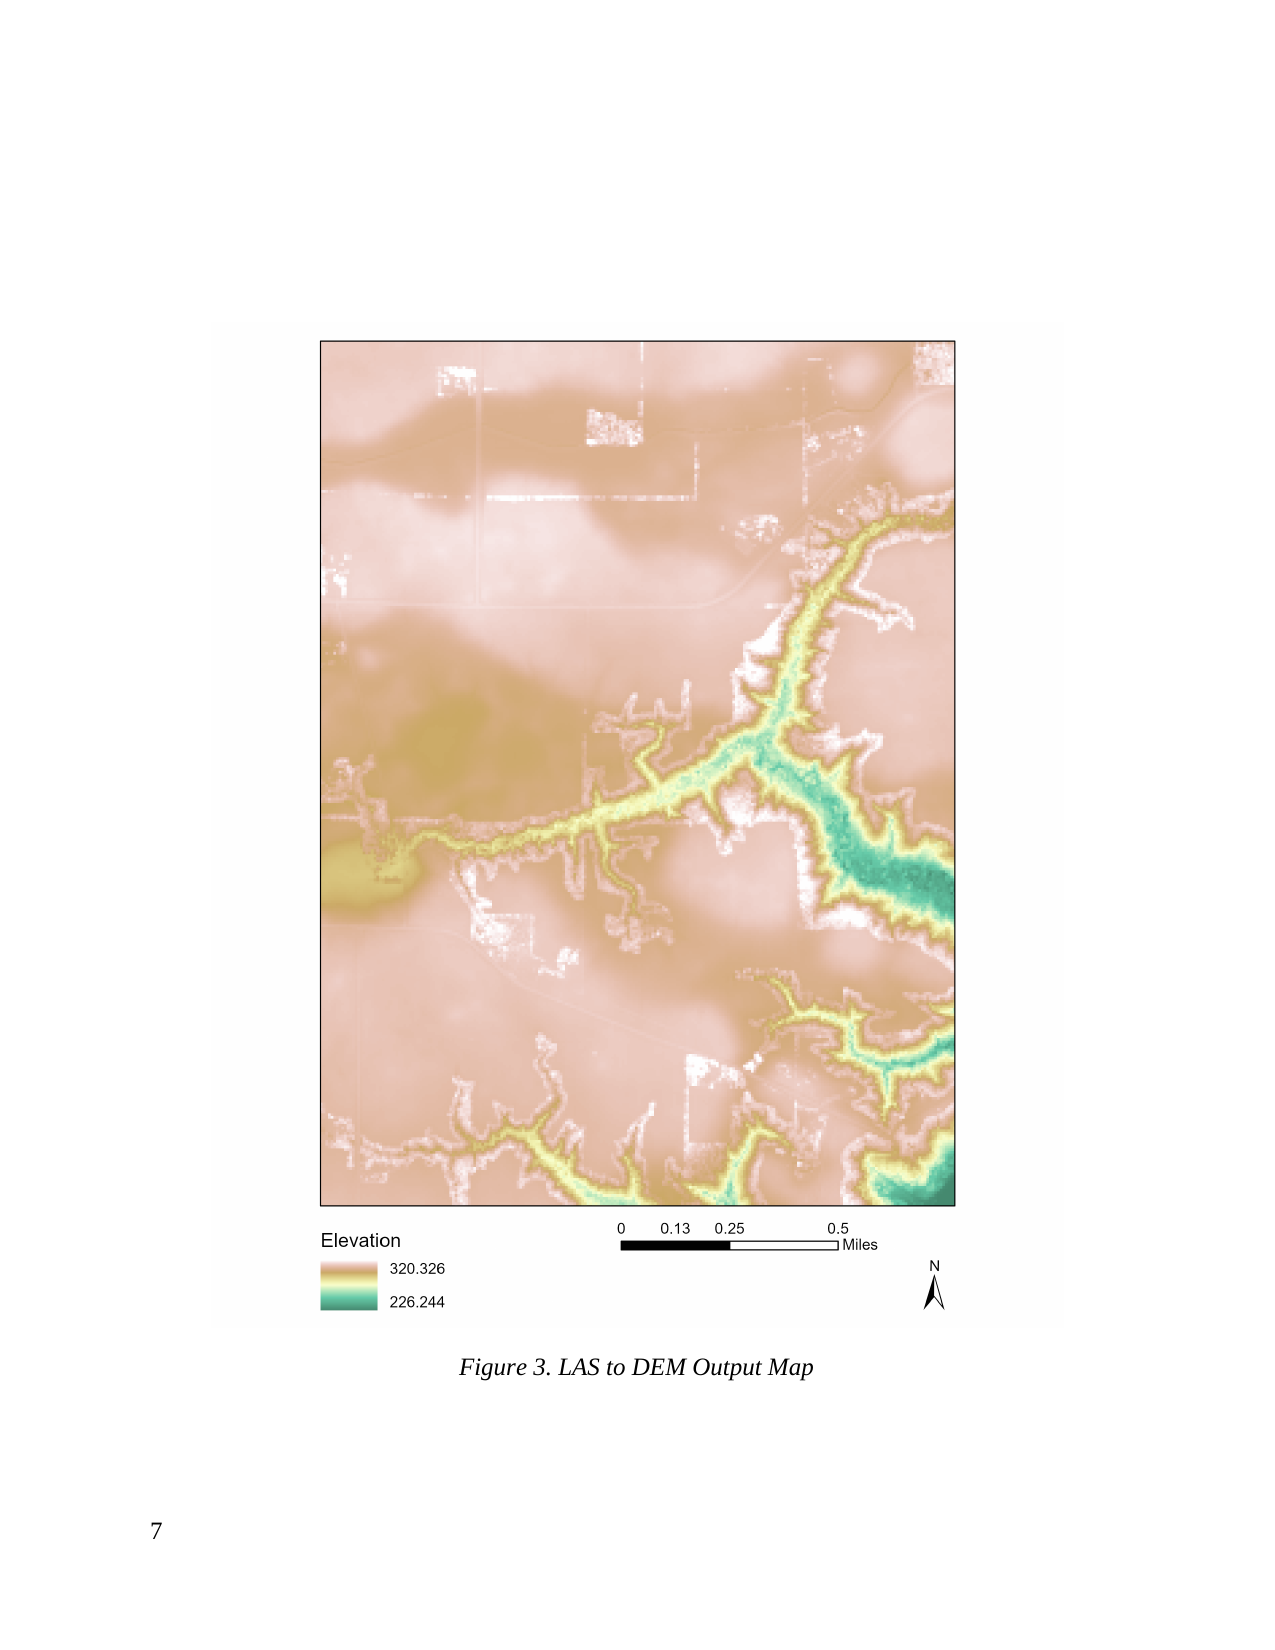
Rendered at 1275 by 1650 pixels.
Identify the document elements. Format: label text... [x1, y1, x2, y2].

picture [210, 322, 1065, 1328]
text Figure 3. LAS to DEM Output Map [150, 1352, 1125, 1381]
